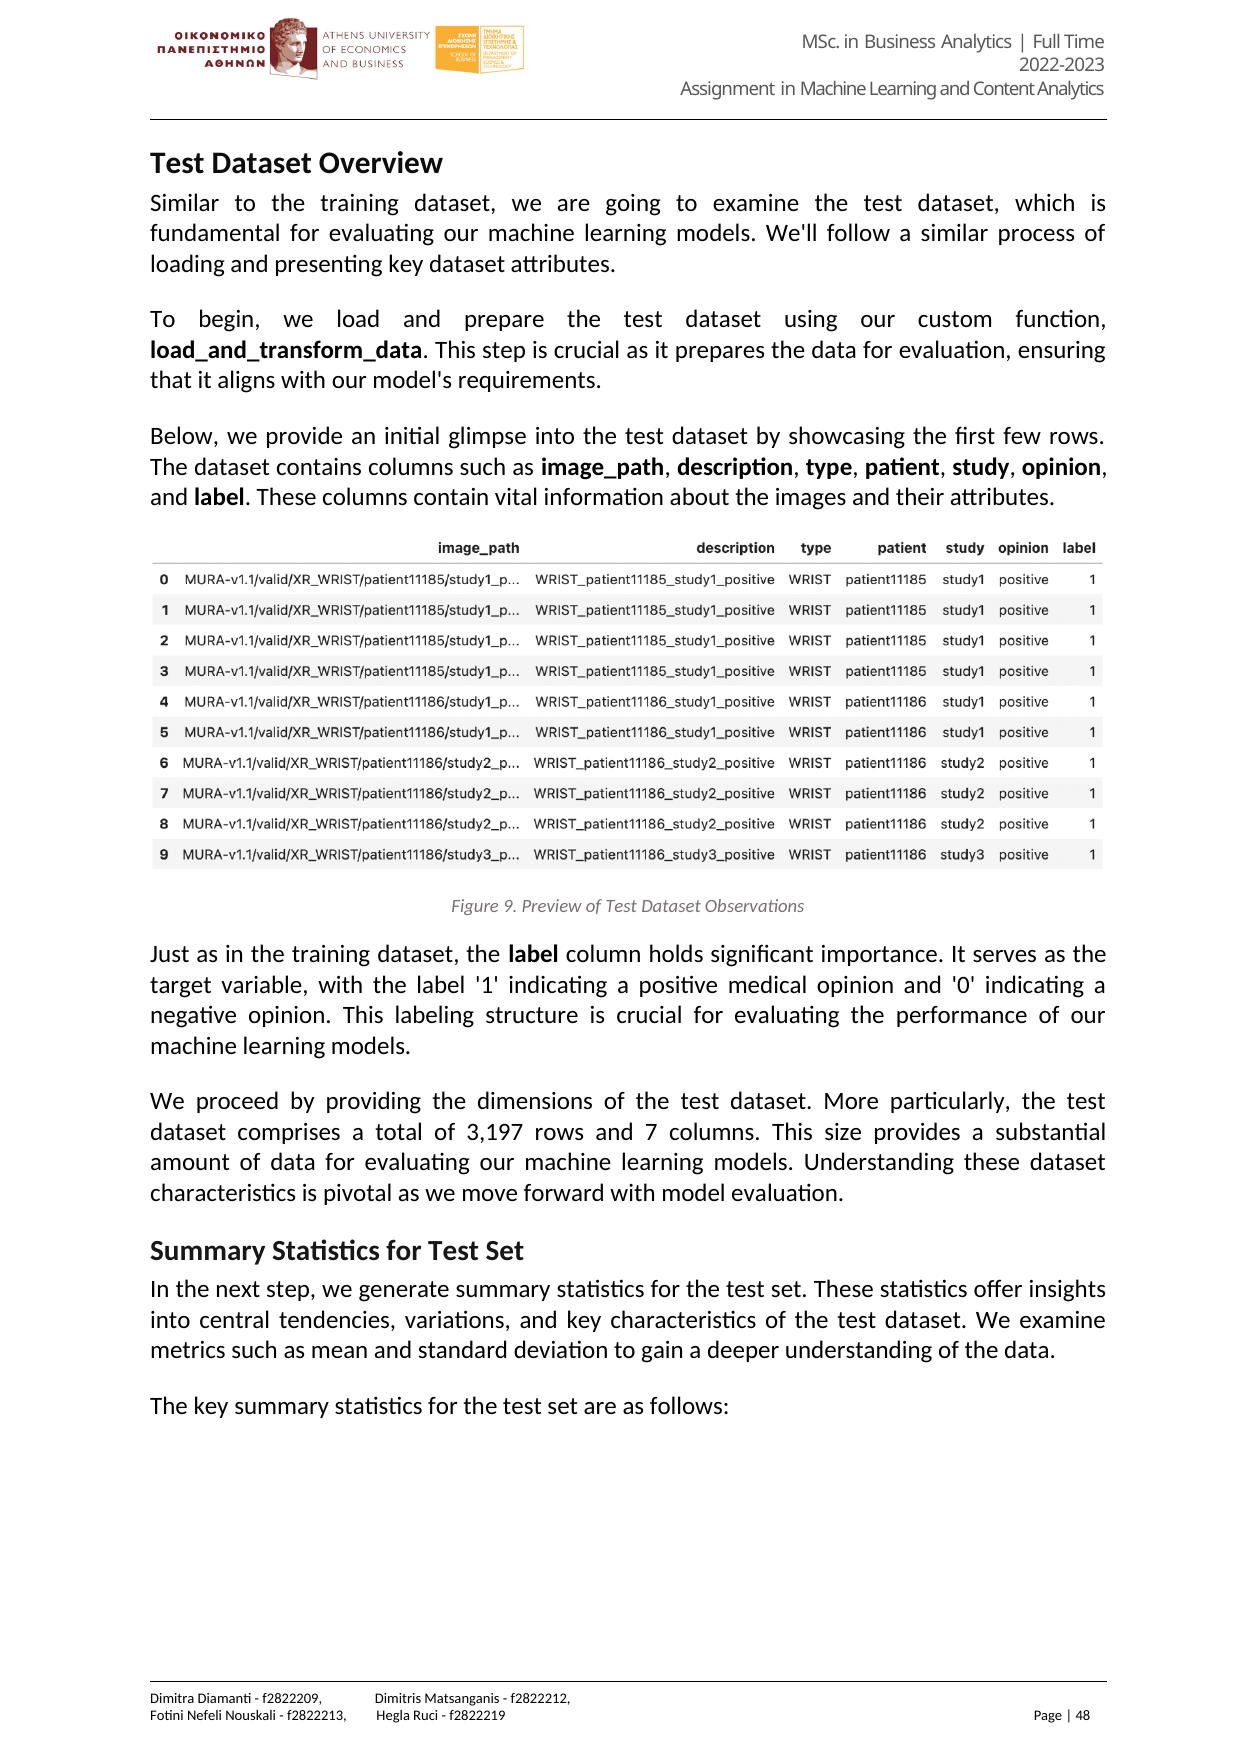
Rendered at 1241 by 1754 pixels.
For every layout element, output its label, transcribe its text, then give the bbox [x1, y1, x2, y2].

subtitle Summary Statistics for Test Set [150, 1232, 1107, 1268]
text Below, we provide an initial glimpse into the test dataset by showcasing the first few rows. The dataset contains columns such as image_path, description, type, patient, study, opinion, and label. These columns contain vital information about the images and their attributes. [150, 420, 1107, 512]
picture [151, 17, 526, 82]
text To begin, we load and prepare the test dataset using our custom function, load_and_transform_data. This step is crucial as it prepares the data for evaluation, ensuring that it aligns with our model's requirements. [150, 304, 1107, 395]
text Similar to the training dataset, we are going to examine the test dataset, which is fundamental for evaluating our machine learning models. We'll follow a similar process of loading and presenting key dataset attributes. [150, 187, 1107, 279]
text Figure 9. Preview of Test Dataset Observations [150, 894, 1107, 917]
text The key summary statistics for the test set are as follows: [150, 1390, 1107, 1421]
text In the next step, we generate summary statistics for the test set. These statistics offer insights into central tendencies, variations, and key characteristics of the test dataset. We examine metrics such as mean and standard deviation to gain a deeper understanding of the data. [150, 1273, 1107, 1365]
text Just as in the training dataset, the label column holds significant importance. It serves as the target variable, with the label '1' indicating a positive medical opinion and '0' indicating a negative opinion. This labeling structure is crucial for evaluating the performance of our machine learning models. [150, 938, 1107, 1060]
picture [150, 536, 1108, 870]
text We proceed by providing the dimensions of the test dataset. More particularly, the test dataset comprises a total of 3,197 rows and 7 columns. This size provides a substantial amount of data for evaluating our machine learning models. Understanding these dataset characteristics is pivotal as we move forward with model evaluation. [150, 1085, 1107, 1207]
subtitle Test Dataset Overview [150, 143, 1107, 181]
